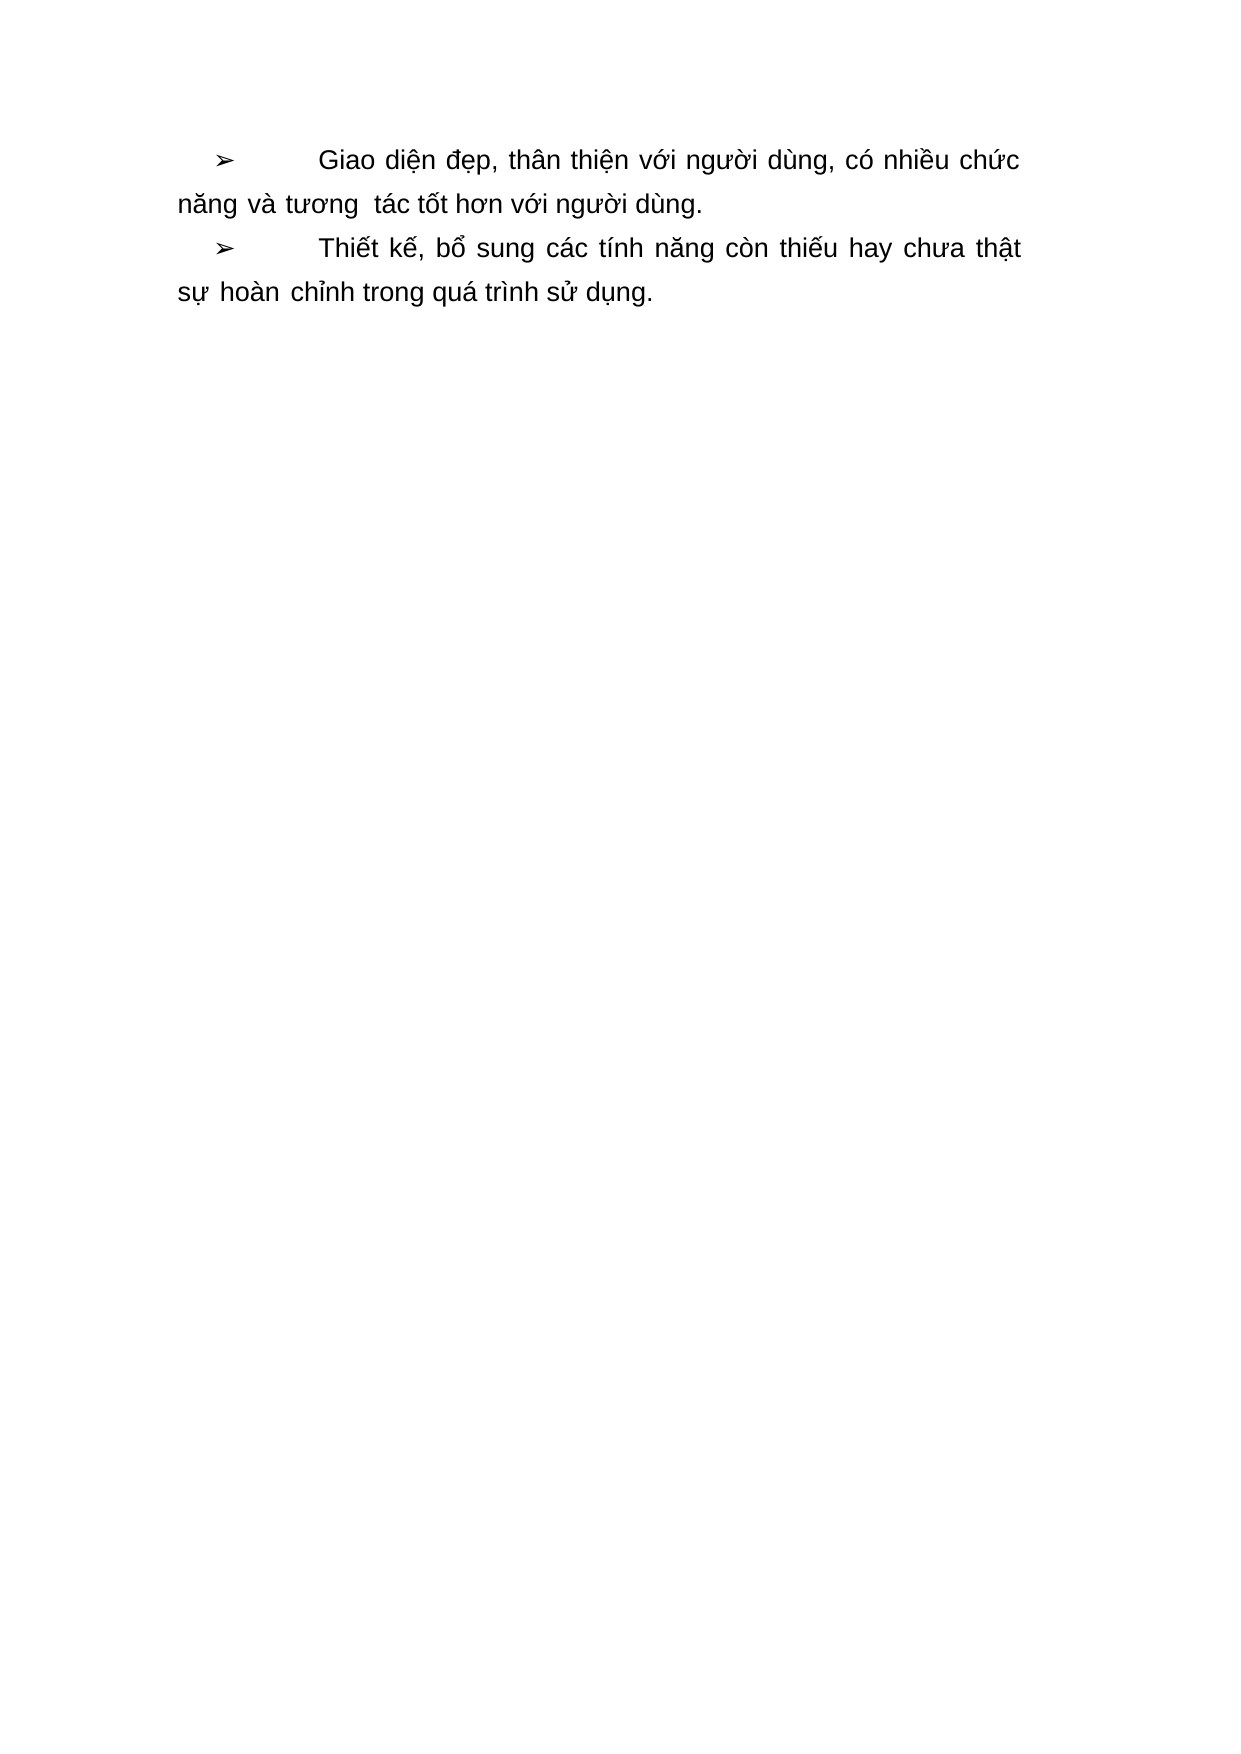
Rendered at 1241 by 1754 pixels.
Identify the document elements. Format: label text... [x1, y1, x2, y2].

list Giao diện đẹp, thân thiện với người dùng, có nhiều chức năng và tương tác tốt hơn với người dùng. [177, 144, 1060, 219]
list Thiết kế, bổ sung các tính năng còn thiếu hay chưa thật sự hoàn chỉnh trong quá trình sử dụng. [177, 232, 1058, 307]
